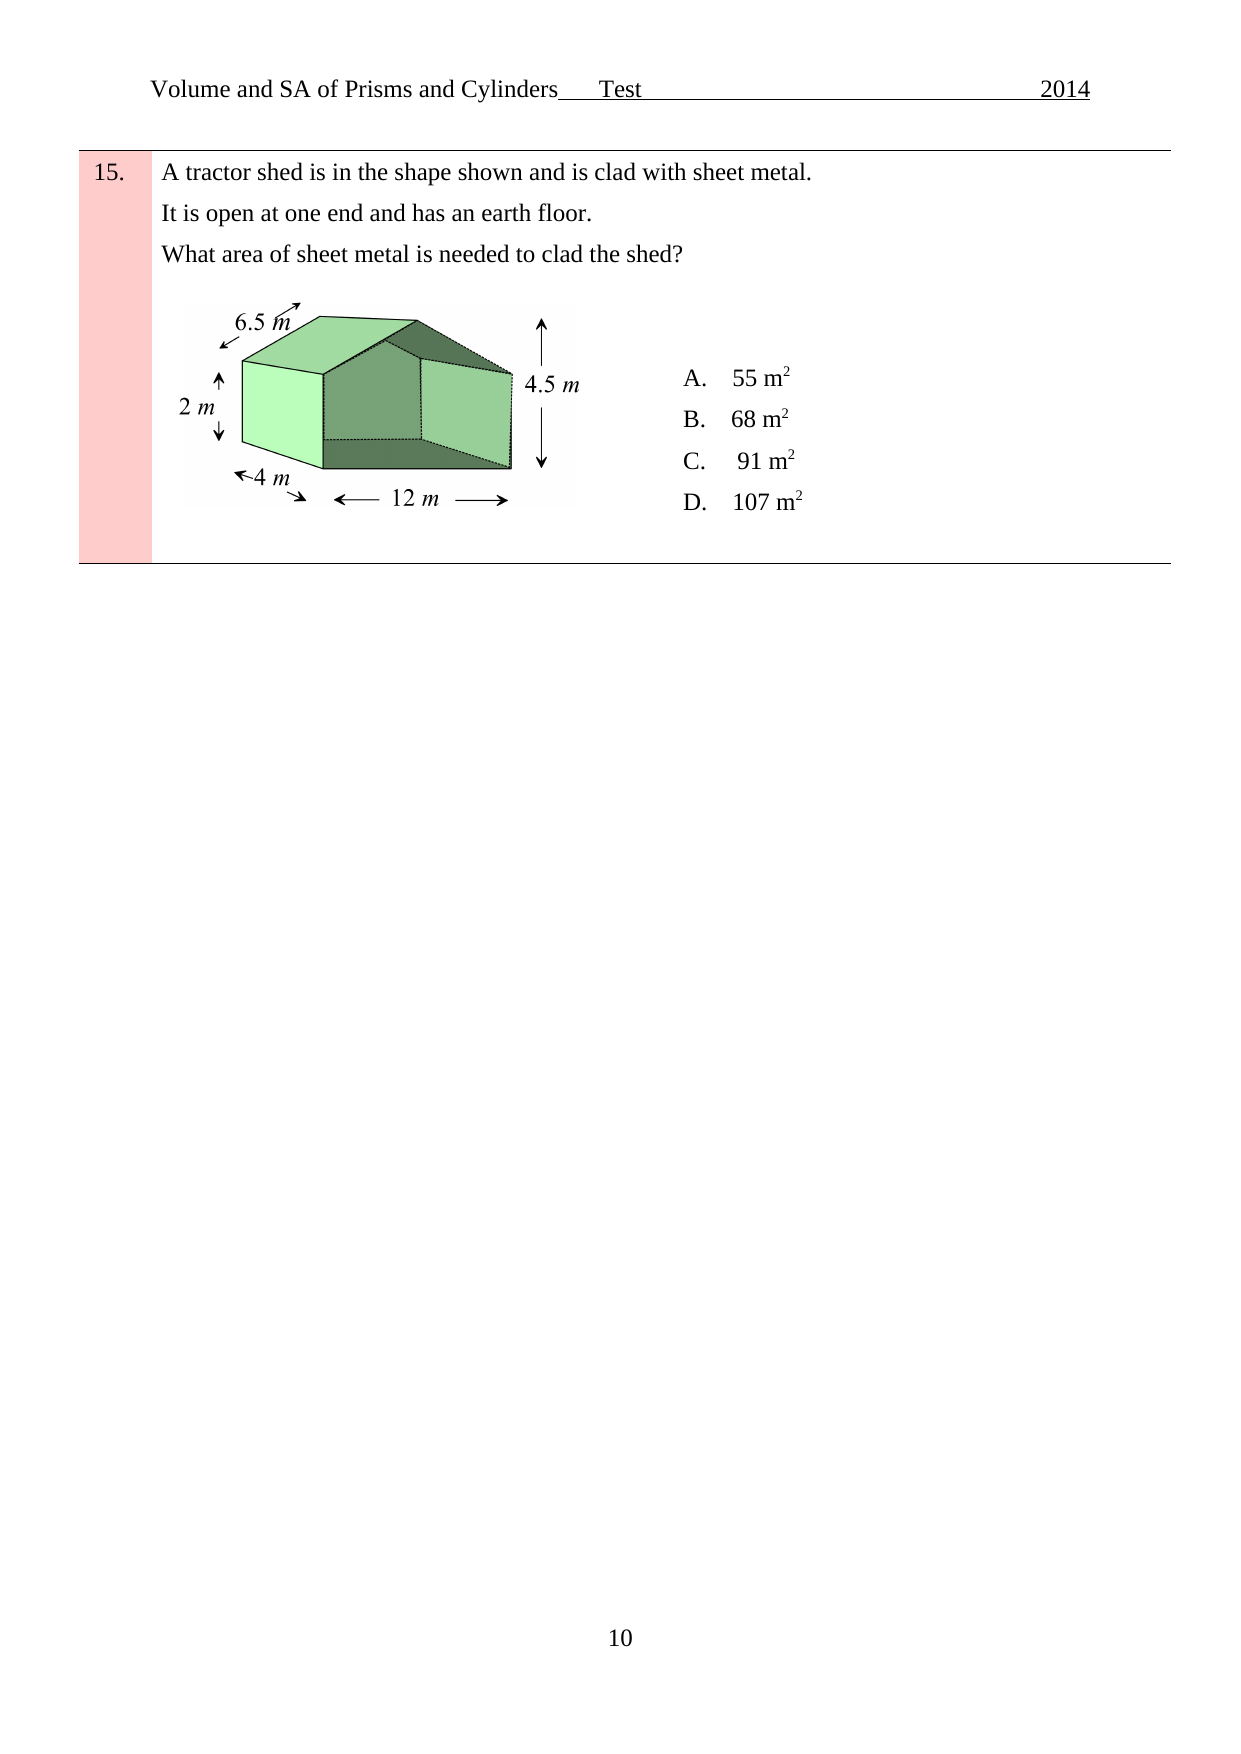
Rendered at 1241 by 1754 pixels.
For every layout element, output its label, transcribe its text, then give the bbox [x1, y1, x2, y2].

table_cell A tractor shed is in the shape shown and is clad with sheet metal. It is open at one end and has an earth floor. What area of sheet metal is needed to clad the shed? A. 55 m2 B. 68 m2 C. 91 m2 D. 107 m2 [153, 151, 1171, 563]
picture [178, 301, 580, 507]
table_cell [79, 151, 152, 563]
